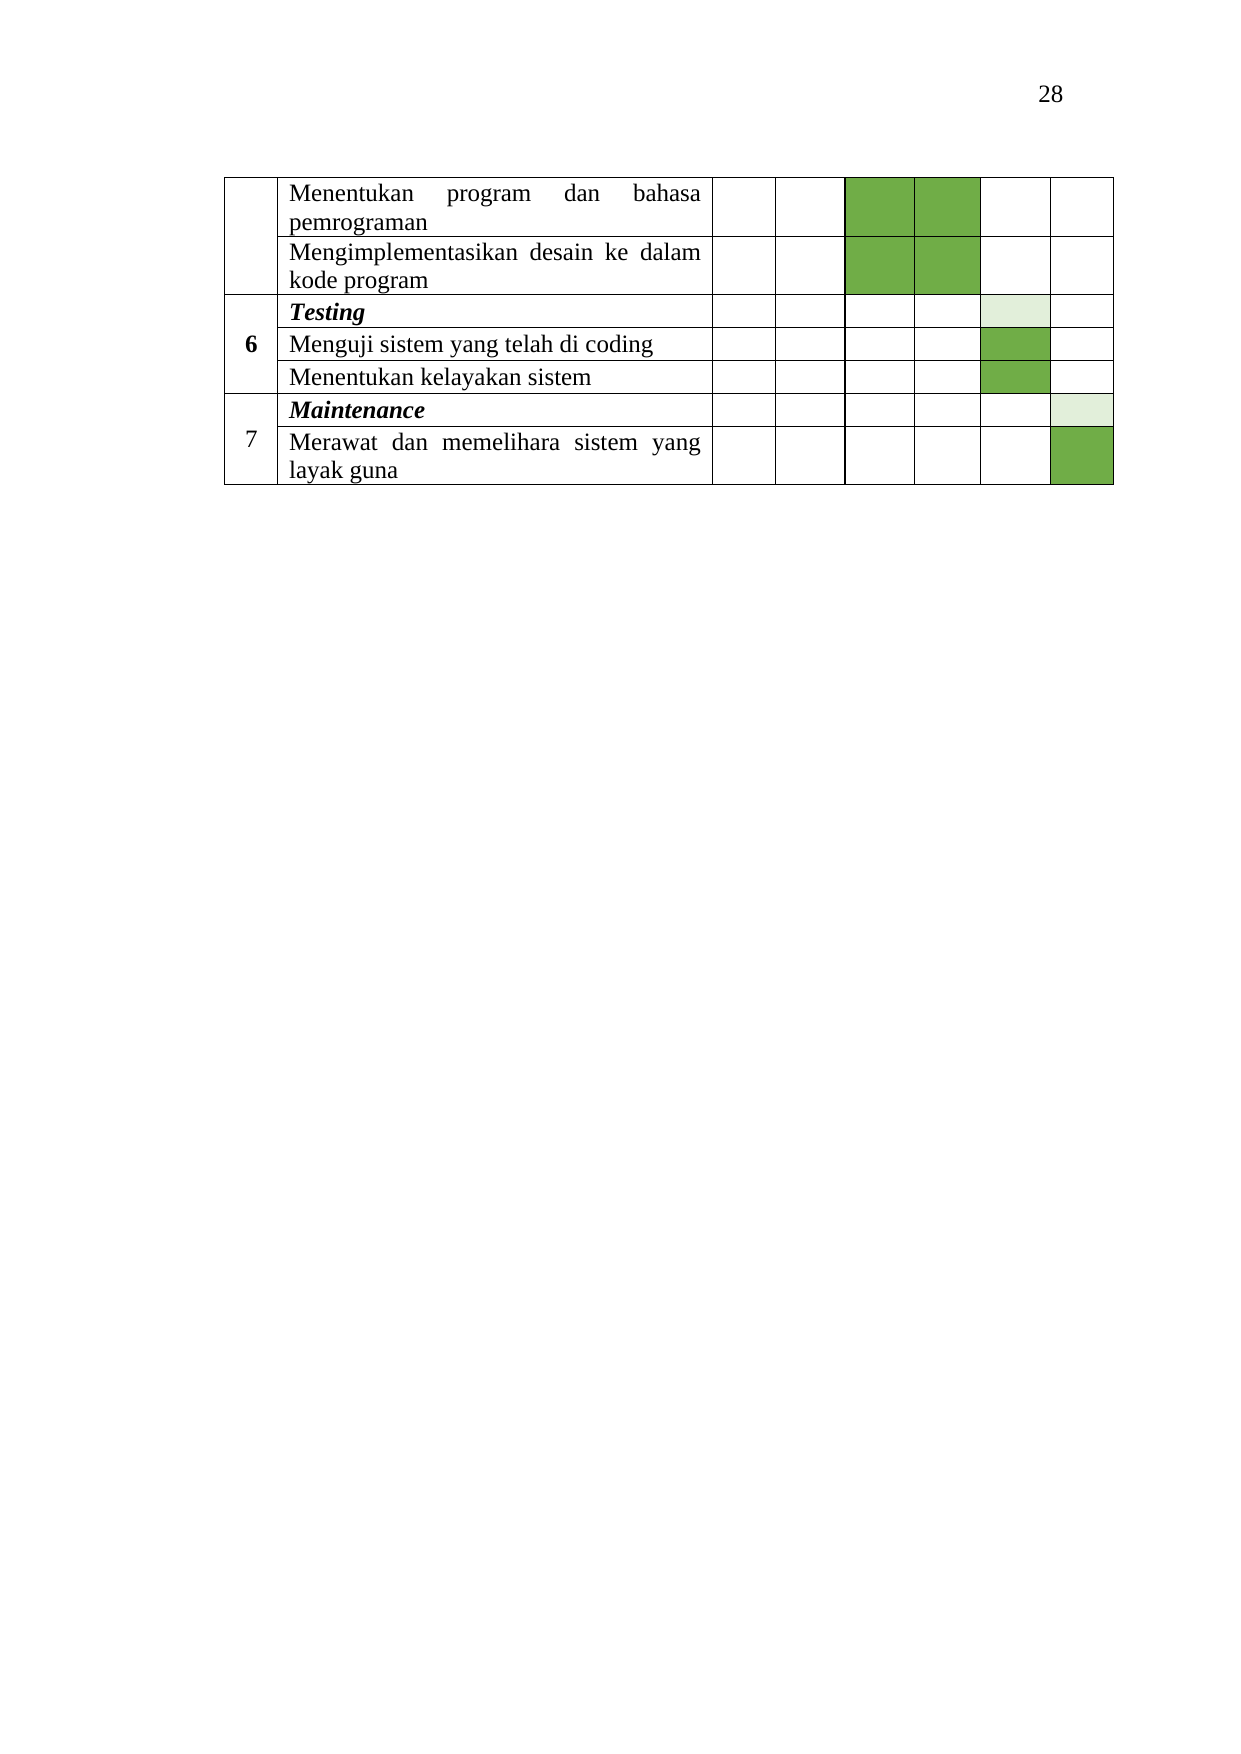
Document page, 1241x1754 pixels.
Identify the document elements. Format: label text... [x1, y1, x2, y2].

table_cell [915, 361, 980, 393]
table_cell [846, 361, 914, 393]
table_cell [846, 394, 914, 426]
table_cell 6 [225, 295, 277, 393]
table_cell Mengimplementasikan desain ke dalam kode program [278, 237, 712, 294]
table_cell [981, 237, 1050, 294]
table_cell [1051, 178, 1113, 236]
table_cell Testing [278, 295, 712, 327]
table_cell Maintenance [278, 394, 712, 426]
table_cell Menguji sistem yang telah di coding [278, 328, 712, 360]
table_cell [713, 295, 775, 327]
table_cell [776, 361, 844, 393]
table_cell [915, 427, 980, 484]
table_cell [915, 237, 980, 294]
table_cell Menentukan program dan bahasa pemrograman [278, 178, 712, 236]
table_cell Menentukan kelayakan sistem [278, 361, 712, 393]
table_cell Merawat dan memelihara sistem yang layak guna [278, 427, 712, 484]
table_cell [915, 178, 980, 236]
table_cell [846, 328, 914, 360]
table_cell [915, 328, 980, 360]
table_cell [1051, 295, 1113, 327]
table_cell [776, 178, 844, 236]
table_cell [981, 427, 1050, 484]
table_cell [981, 361, 1050, 393]
table_cell [713, 237, 775, 294]
table_cell [713, 427, 775, 484]
table_cell [915, 394, 980, 426]
table_cell [776, 237, 844, 294]
table_cell 5 [225, 178, 277, 294]
table_cell [846, 427, 914, 484]
table_cell 7 [225, 394, 277, 484]
table_cell [981, 394, 1050, 426]
table_cell [1051, 328, 1113, 360]
table_cell [713, 394, 775, 426]
table_cell [981, 328, 1050, 360]
table_cell [981, 295, 1050, 327]
table_cell [713, 178, 775, 236]
table_cell [1051, 394, 1113, 426]
table_cell [846, 295, 914, 327]
table_cell [1051, 427, 1113, 484]
table_cell [776, 295, 844, 327]
table_cell [713, 361, 775, 393]
table_cell [776, 427, 844, 484]
table_cell [846, 237, 914, 294]
table_cell [776, 328, 844, 360]
table_cell [776, 394, 844, 426]
table_cell [846, 178, 914, 236]
table_cell [1051, 361, 1113, 393]
table_cell [981, 178, 1050, 236]
table_cell [713, 328, 775, 360]
table_cell [1051, 237, 1113, 294]
table_cell [915, 295, 980, 327]
